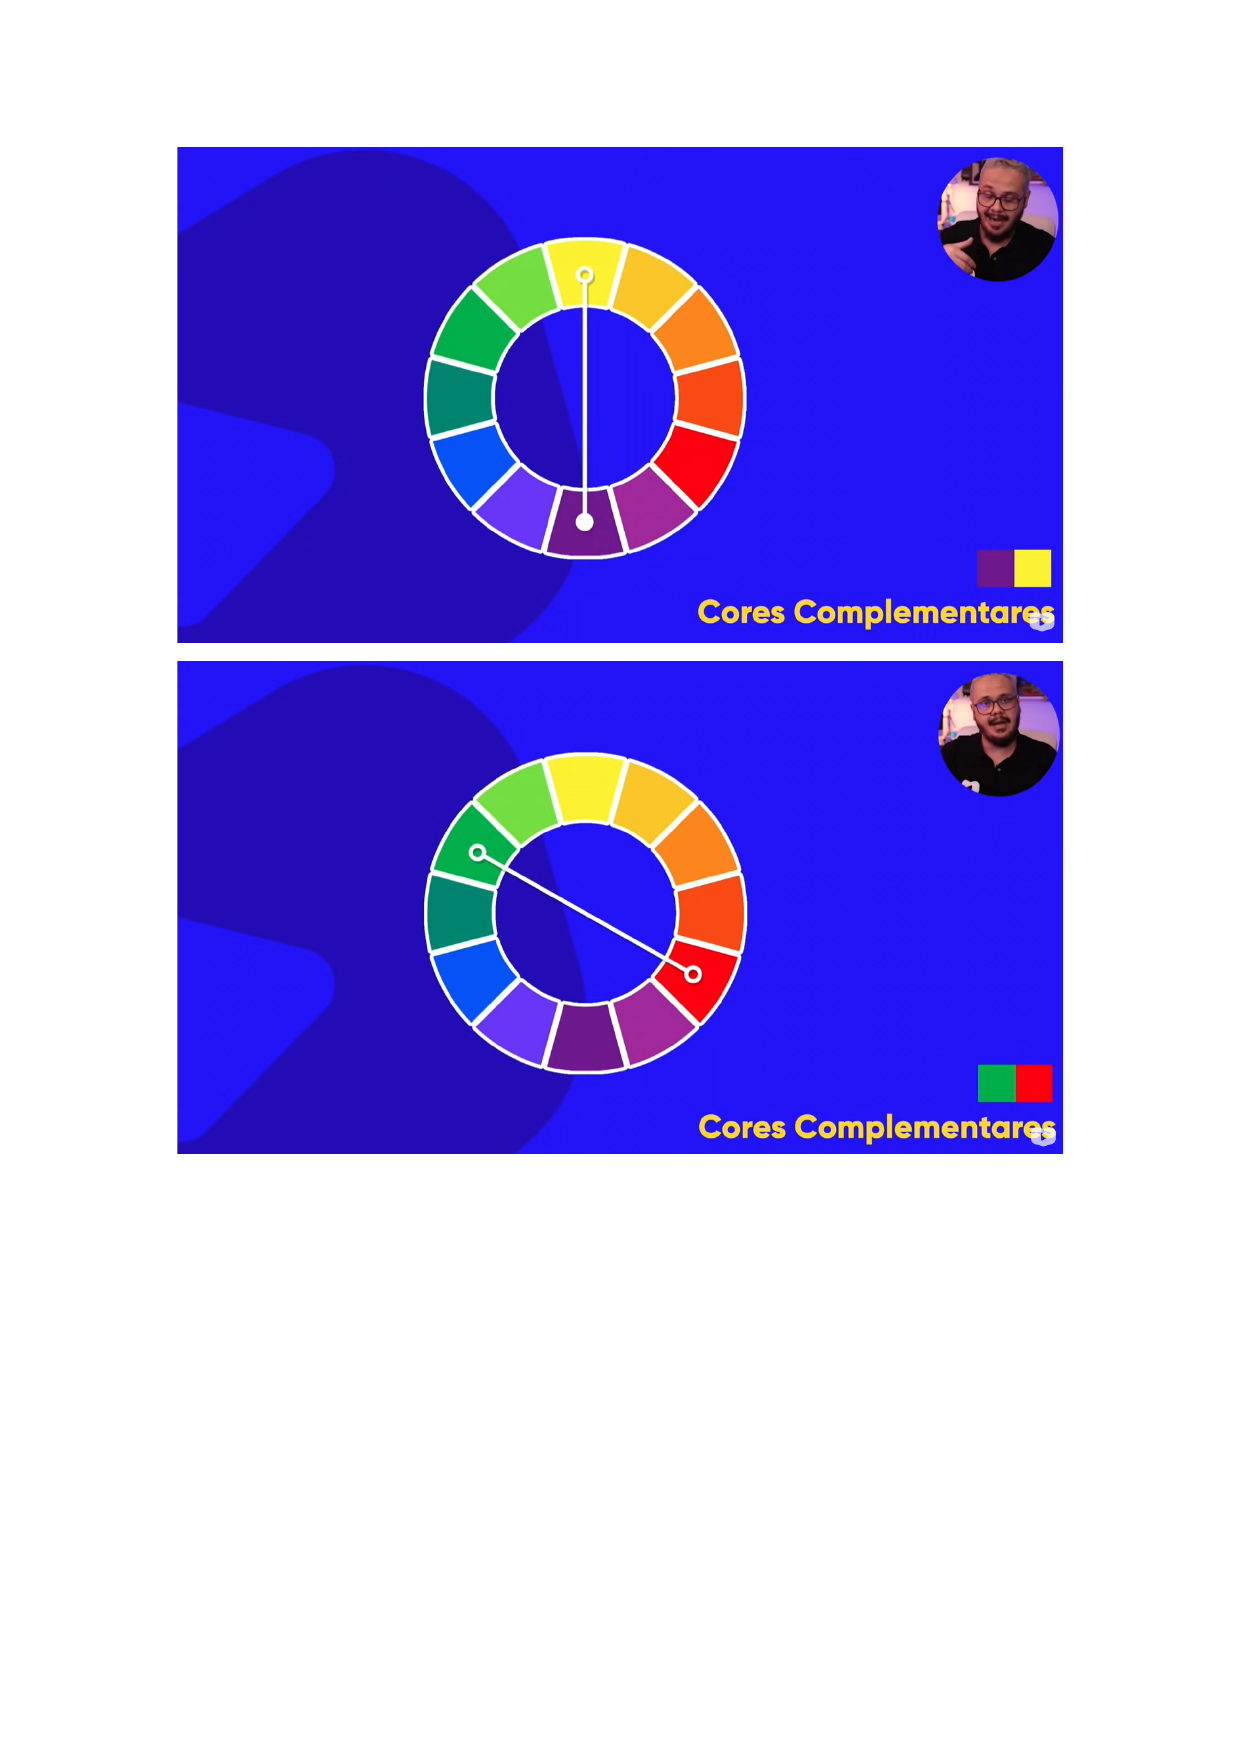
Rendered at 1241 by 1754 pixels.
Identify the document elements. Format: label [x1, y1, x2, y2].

picture [177, 661, 1063, 1154]
picture [177, 147, 1063, 643]
